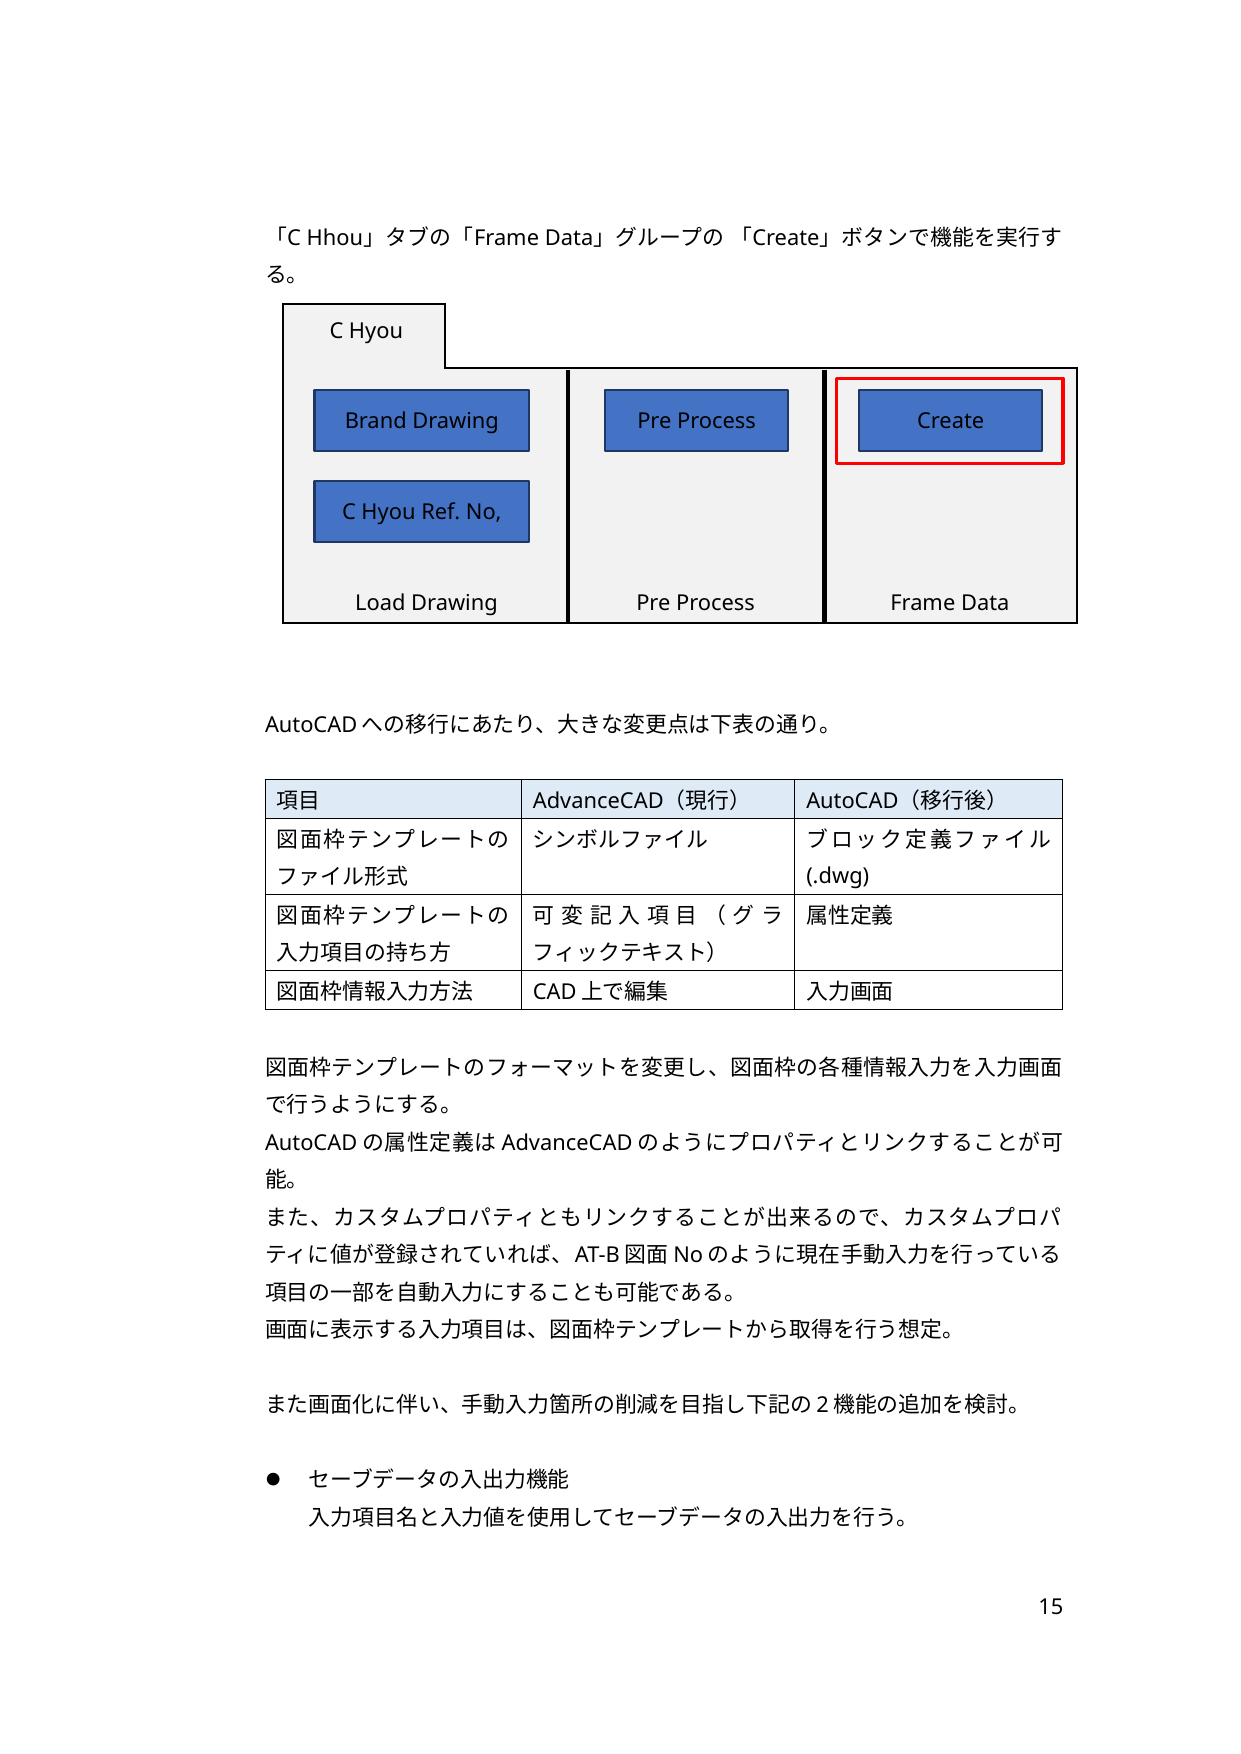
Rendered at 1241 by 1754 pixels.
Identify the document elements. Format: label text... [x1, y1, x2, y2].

table_header 項目 [266, 780, 521, 818]
table_cell 入力画面 [795, 971, 1062, 1008]
text また、カスタムプロパティともリンクすることが出来るので、カスタムプロパティに値が登録されていれば、AT-B図面Noのように現在手動入力を行っている項目の一部を自動入力にすることも可能である。 [265, 1197, 1063, 1309]
text 画面に表示する入力項目は、図面枠テンプレートから取得を行う想定。 [265, 1309, 1063, 1347]
text AutoCADの属性定義はAdvanceCADのようにプロパティとリンクすることが可能。 [265, 1122, 1063, 1197]
list 「C Hhou」タブの「Frame Data」グループの 「Create」ボタンで機能を実行する。 [265, 217, 1063, 292]
table_cell 図面枠テンプレートの入力項目の持ち方 [266, 895, 521, 970]
table_cell 図面枠情報入力方法 [266, 971, 521, 1008]
table_header AutoCAD（移行後） [795, 780, 1062, 818]
table_header AdvanceCAD（現行） [522, 780, 794, 818]
list セーブデータの入出力機能 入力項目名と入力値を使用してセーブデータの入出力を行う。 [265, 1459, 1063, 1534]
table_cell 可変記入項目（グラフィックテキスト） [522, 895, 794, 970]
text AutoCADへの移行にあたり、大きな変更点は下表の通り。 [265, 704, 1063, 742]
table_cell 属性定義 [795, 895, 1062, 970]
text 図面枠テンプレートのフォーマットを変更し、図面枠の各種情報入力を入力画面で行うようにする。 [265, 1047, 1063, 1122]
table_cell CAD上で編集 [522, 971, 794, 1008]
table_cell ブロック定義ファイル(.dwg) [795, 819, 1062, 894]
table_cell シンボルファイル [522, 819, 794, 894]
text また画面化に伴い、手動入力箇所の削減を目指し下記の2機能の追加を検討。 [265, 1384, 1063, 1422]
table_cell 図面枠テンプレートのファイル形式 [266, 819, 521, 894]
